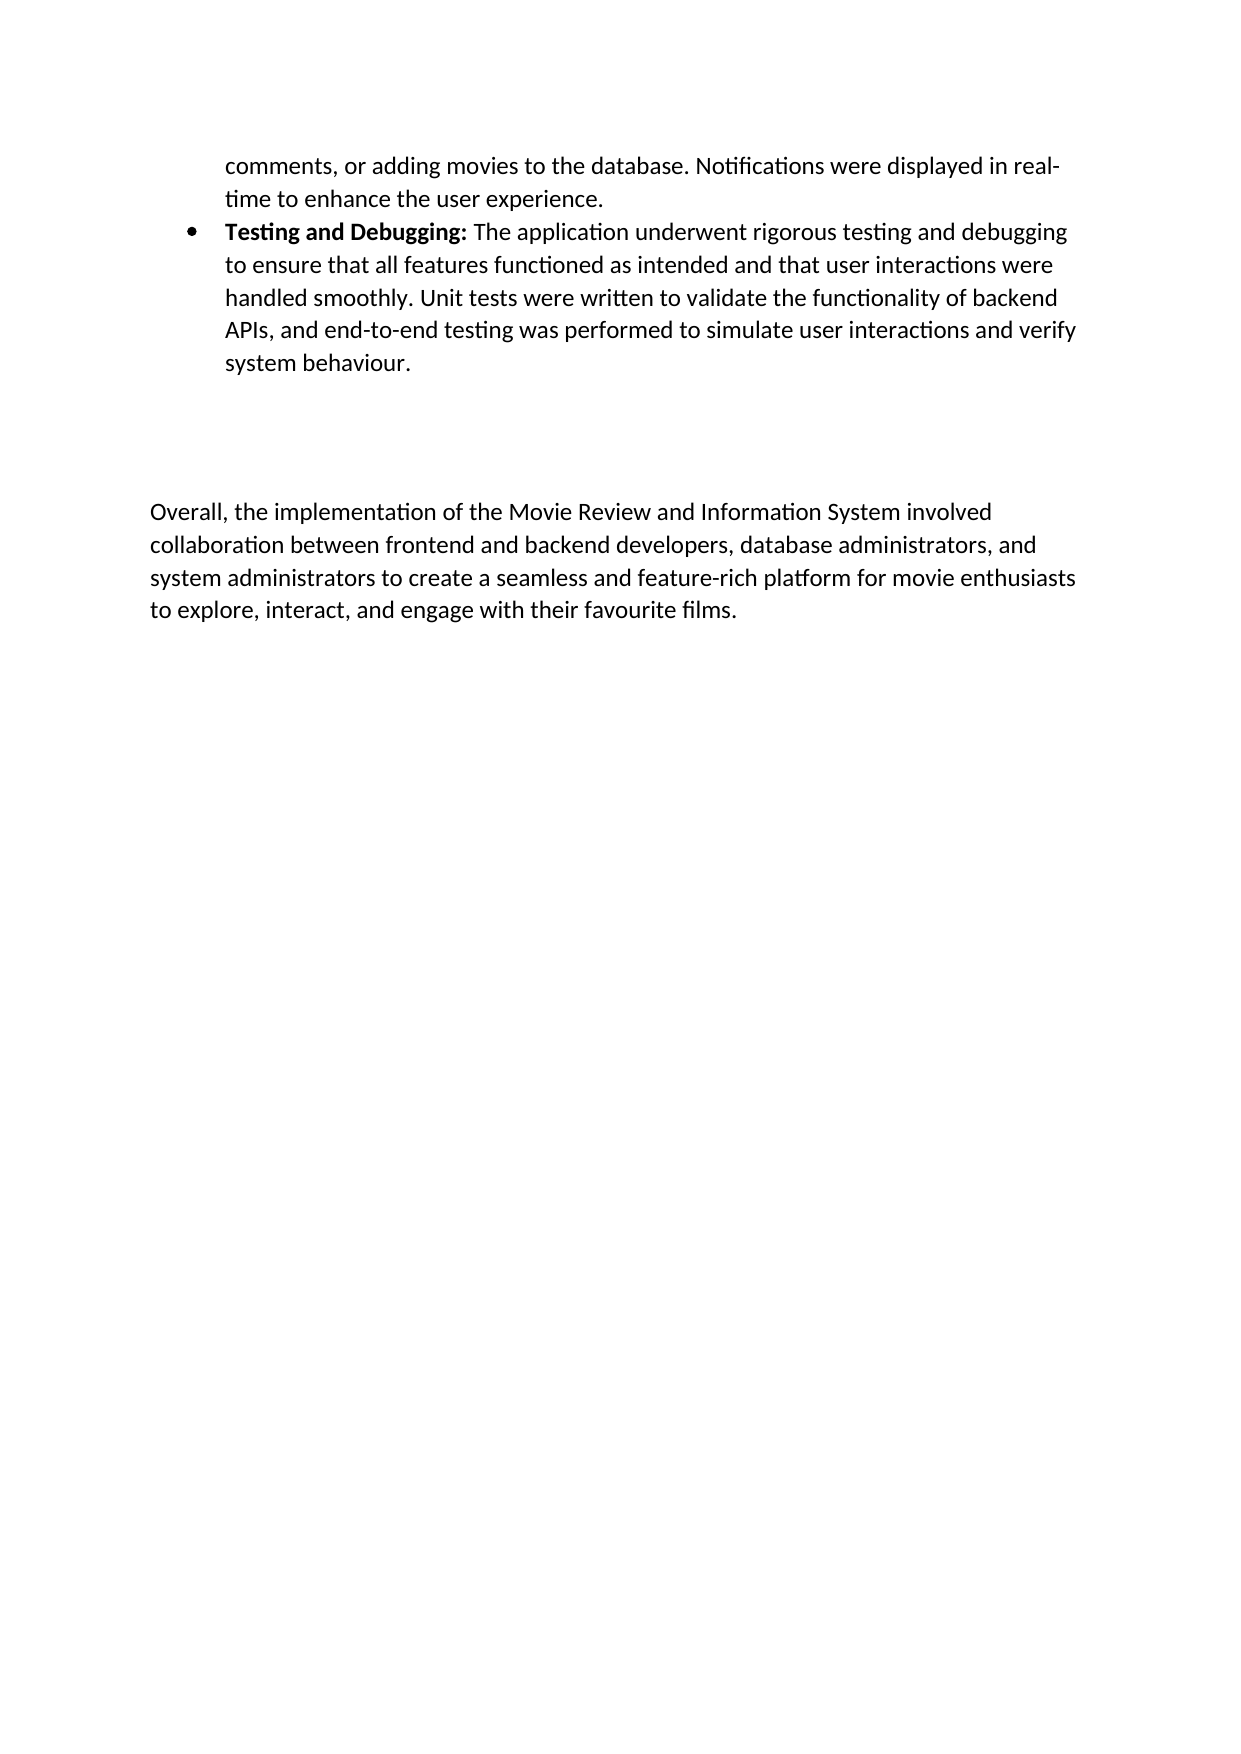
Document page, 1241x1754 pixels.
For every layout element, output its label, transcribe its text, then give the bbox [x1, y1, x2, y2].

list Testing and Debugging: The application underwent rigorous testing and debugging to ensure that all features functioned as intended and that user interactions were handled smoothly. Unit tests were written to validate the functionality of backend APIs, and end-to-end testing was performed to simulate user interactions and verify system behaviour. [187, 216, 1090, 378]
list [187, 150, 1090, 213]
text Overall, the implementation of the Movie Review and Information System involved collaboration between frontend and backend developers, database administrators, and system administrators to create a seamless and feature-rich platform for movie enthusiasts to explore, interact, and engage with their favourite films. [150, 496, 1090, 625]
